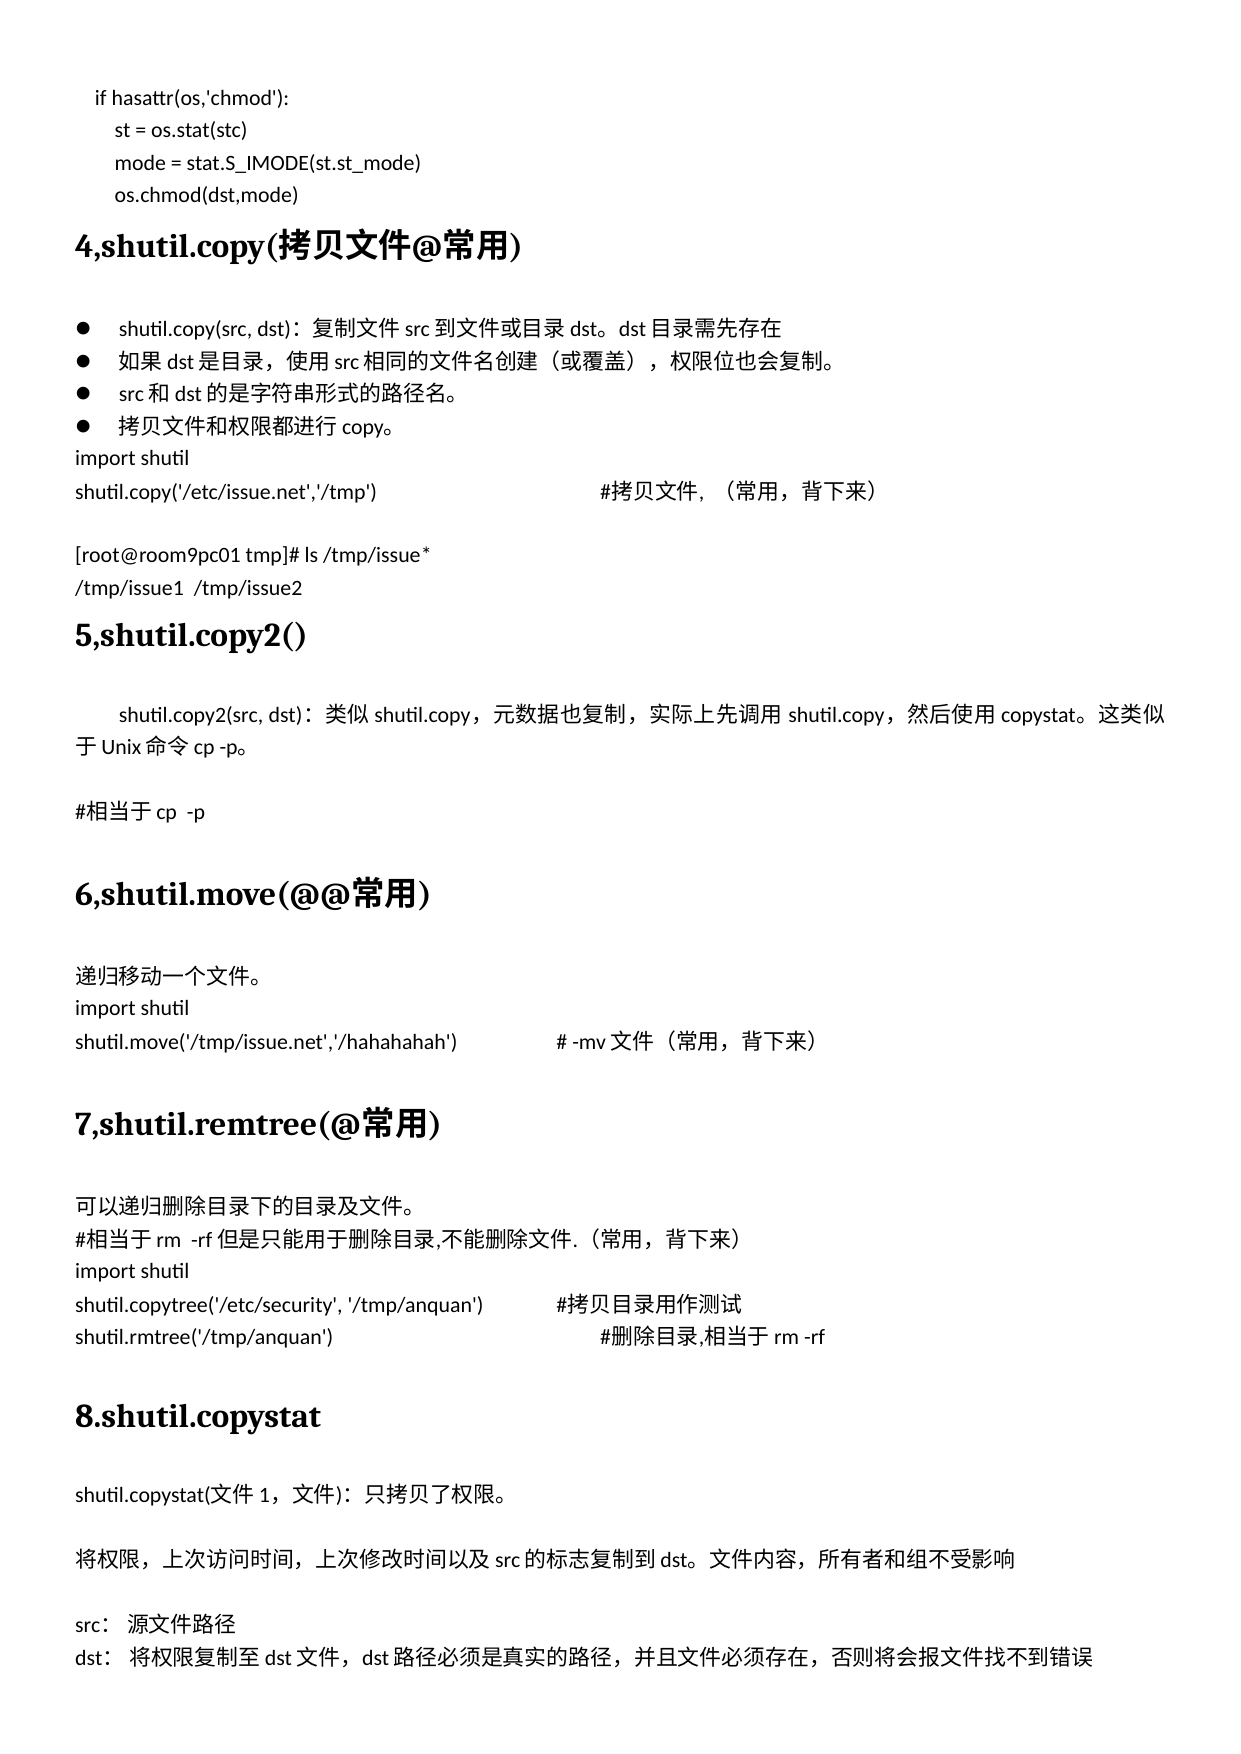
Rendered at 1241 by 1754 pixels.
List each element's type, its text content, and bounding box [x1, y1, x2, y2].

text #相当于rm -rf 但是只能用于删除目录,不能删除文件.（常用，背下来） [75, 1221, 1165, 1254]
text 递归移动一个文件。 [75, 959, 1165, 991]
text os.chmod(dst,mode) [75, 178, 1165, 211]
text /tmp/issue1 /tmp/issue2 [75, 571, 1165, 603]
subtitle 5,shutil.copy2() [75, 603, 1165, 668]
list src和dst的是字符串形式的路径名。 [75, 376, 1165, 408]
text shutil.rmtree('/tmp/anquan') #删除目录,相当于rm -rf [75, 1319, 1165, 1351]
list shutil.copy(src, dst)：复制文件src到文件或目录dst。dst目录需先存在 [75, 311, 1165, 343]
text import shutil [75, 1254, 1165, 1286]
subtitle 7,shutil.remtree(@常用) [75, 1089, 1165, 1154]
text shutil.move('/tmp/issue.net','/hahahahah') # -mv文件（常用，背下来） [75, 1024, 1165, 1056]
text shutil.copy('/etc/issue.net','/tmp') #拷贝文件, （常用，背下来） [75, 473, 1165, 506]
text st = os.stat(stc) [75, 113, 1165, 146]
text [root@room9pc01 tmp]# ls /tmp/issue* [75, 538, 1165, 571]
text shutil.copy2(src, dst)：类似shutil.copy，元数据也复制，实际上先调用shutil.copy，然后使用copystat。这类似于Unix命令cp -p。 [75, 696, 1165, 761]
text src： 源文件路径 [75, 1607, 1165, 1639]
text shutil.copytree('/etc/security', '/tmp/anquan') #拷贝目录用作测试 [75, 1286, 1165, 1319]
text 可以递归删除目录下的目录及文件。 [75, 1189, 1165, 1221]
subtitle 8.shutil.copystat [75, 1384, 1165, 1449]
text import shutil [75, 991, 1165, 1024]
list 如果dst是目录，使用src相同的文件名创建（或覆盖），权限位也会复制。 [75, 343, 1165, 376]
text shutil.copystat(文件1，文件)：只拷贝了权限。 [75, 1477, 1165, 1509]
text dst： 将权限复制至dst文件，dst路径必须是真实的路径，并且文件必须存在，否则将会报文件找不到错误 [75, 1639, 1165, 1672]
subtitle 6,shutil.move(@@常用) [75, 859, 1165, 924]
list 拷贝文件和权限都进行copy。 [75, 408, 1165, 441]
text if hasattr(os,'chmod'): [75, 81, 1165, 113]
text #相当于cp -p [75, 794, 1165, 826]
text mode = stat.S_IMODE(st.st_mode) [75, 146, 1165, 178]
text 将权限，上次访问时间，上次修改时间以及src的标志复制到dst。文件内容，所有者和组不受影响 [75, 1542, 1165, 1574]
text import shutil [75, 441, 1165, 473]
subtitle 4,shutil.copy(拷贝文件@常用) [75, 211, 1165, 276]
